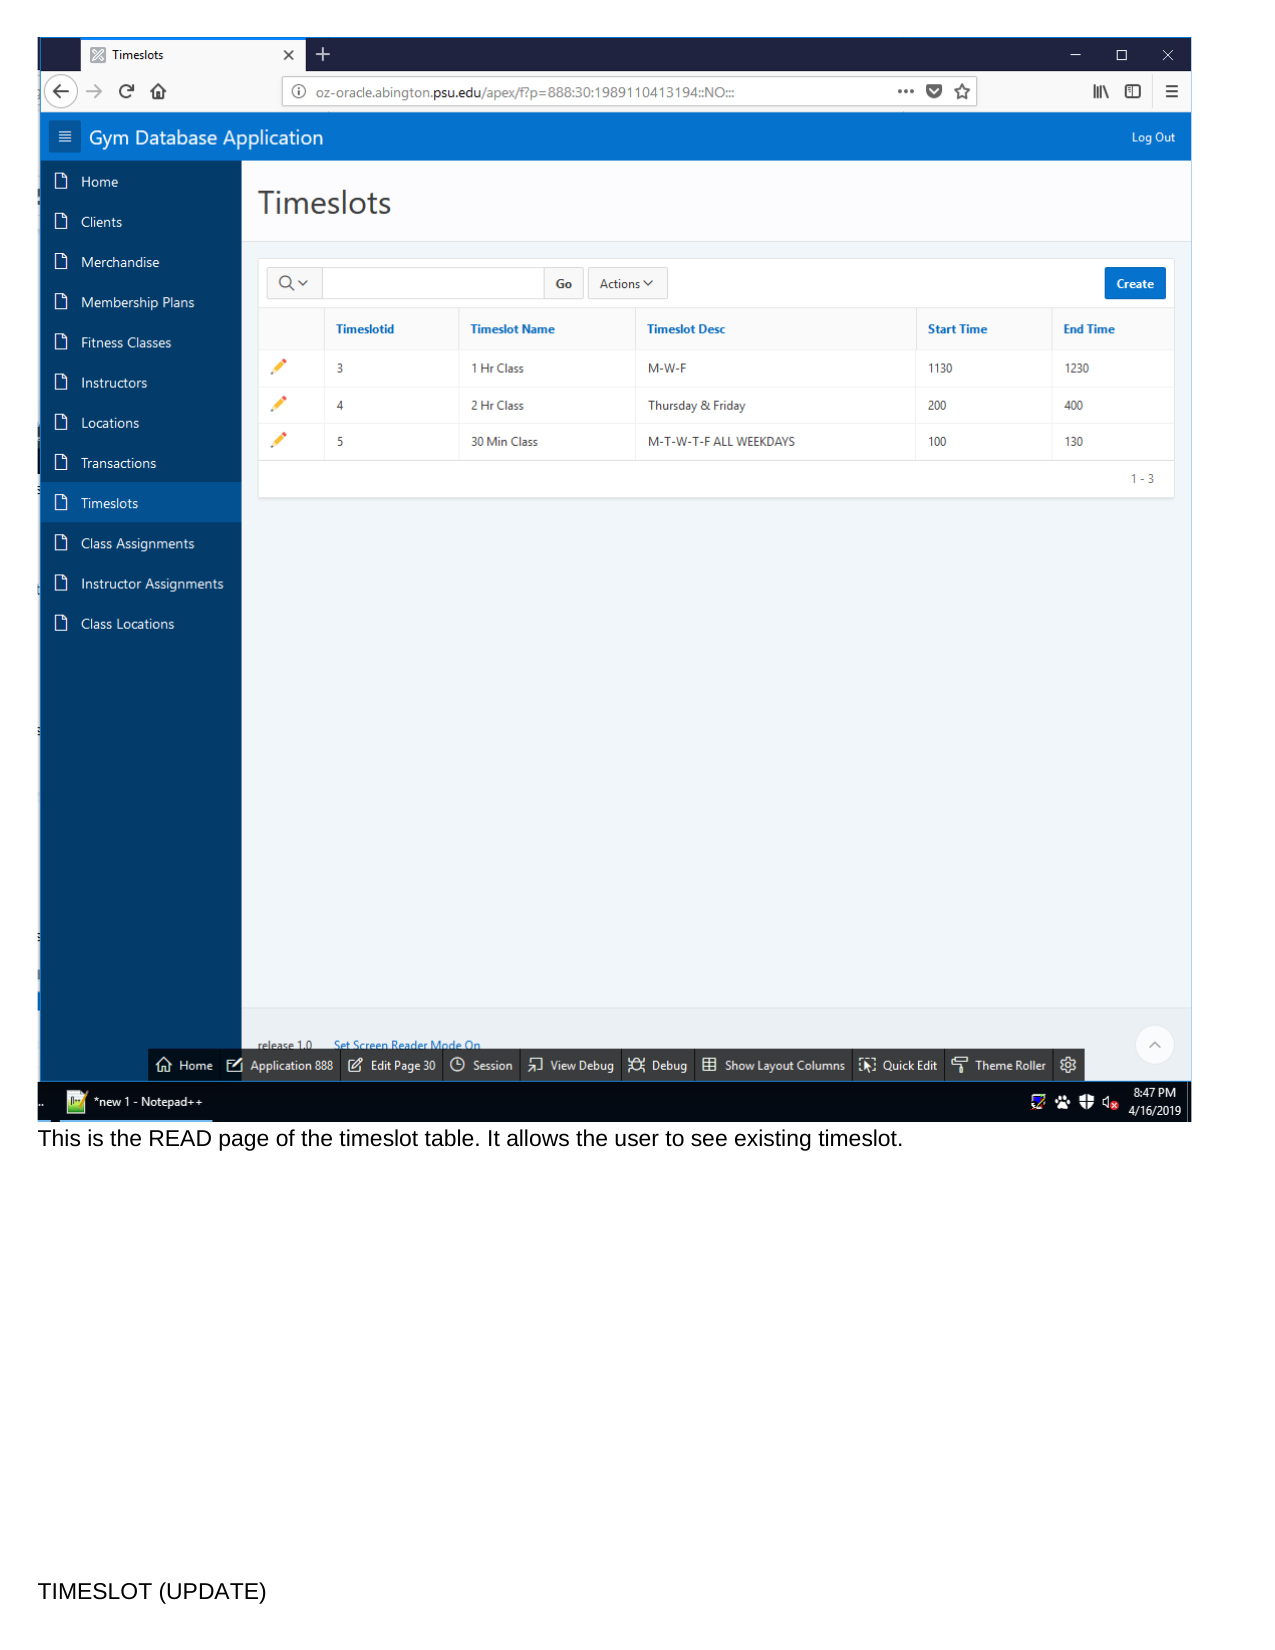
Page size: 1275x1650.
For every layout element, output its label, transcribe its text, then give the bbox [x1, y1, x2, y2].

text This is the READ page of the timeslot table. It allows the user to see existing timeslot. [37, 1125, 1237, 1151]
text TIMESLOT (UPDATE) [37, 1578, 1237, 1604]
picture [37, 37, 1192, 1122]
